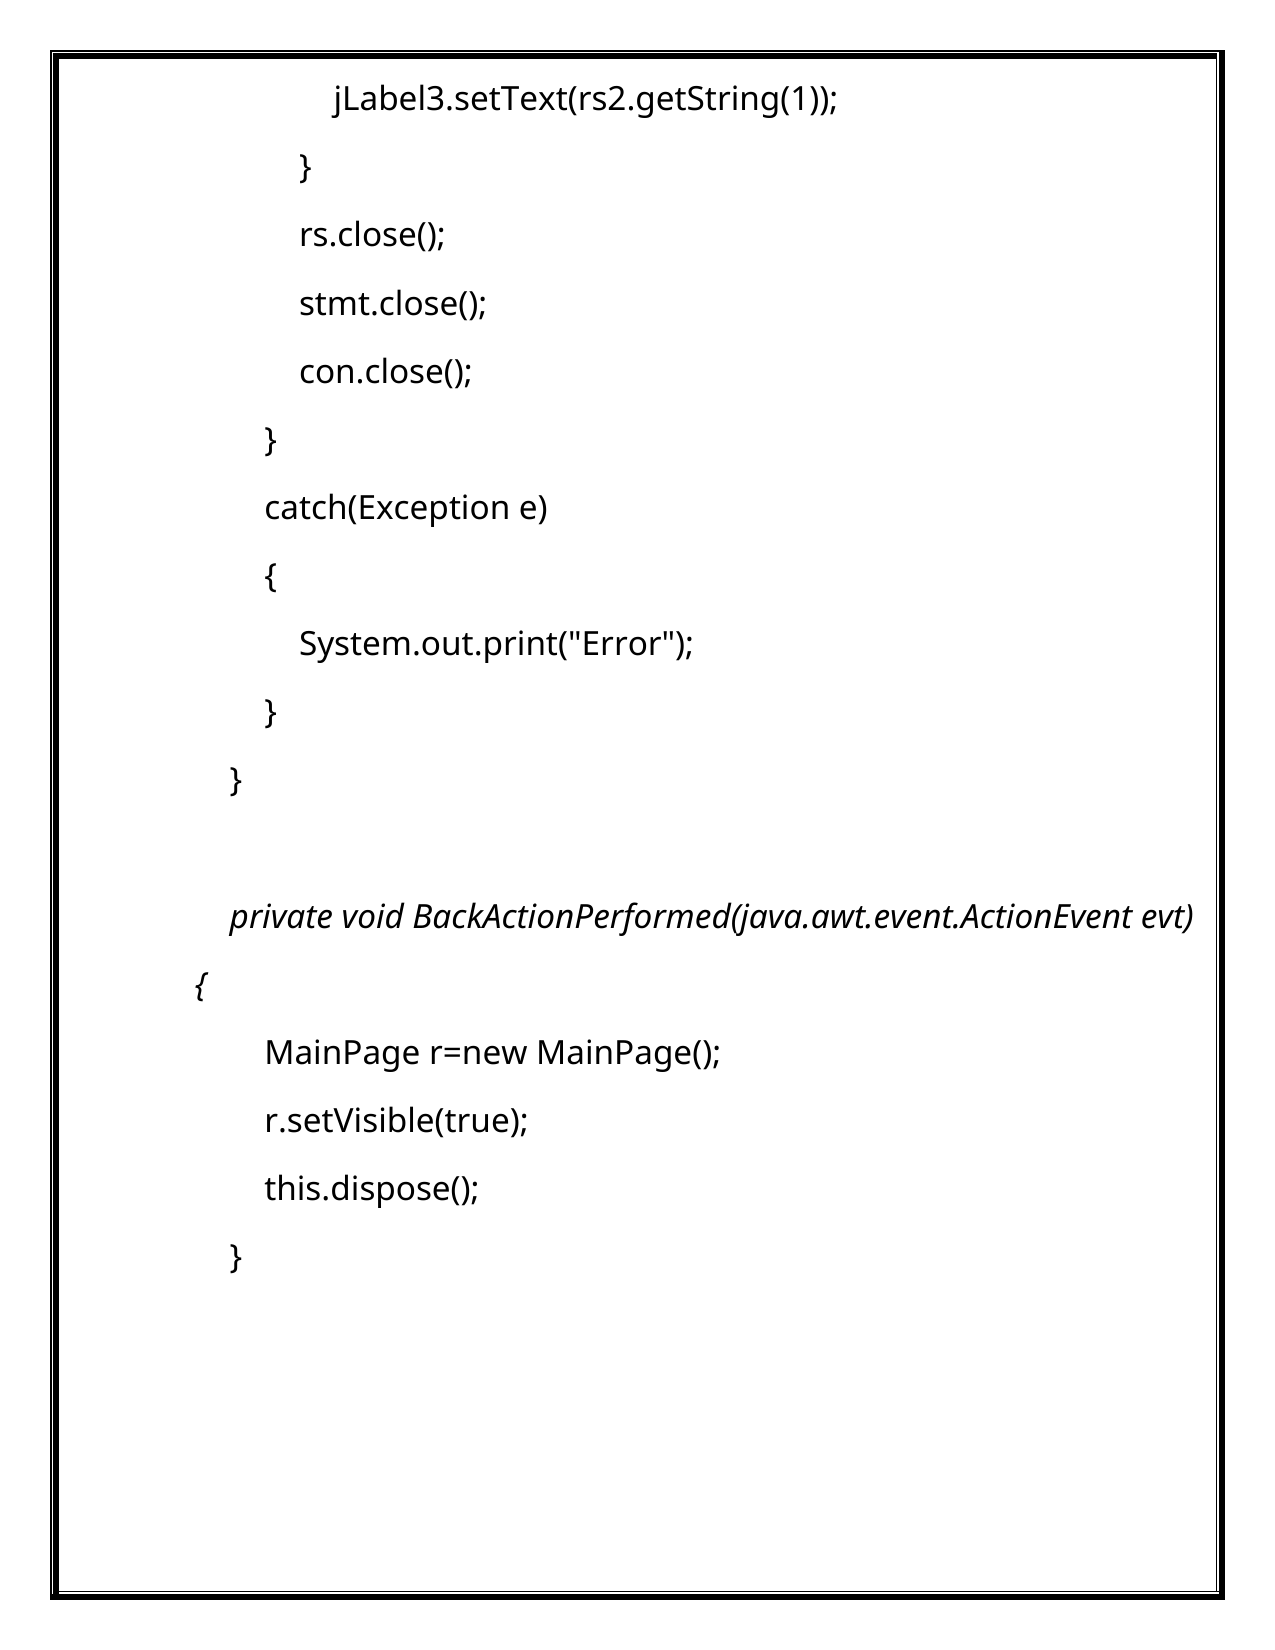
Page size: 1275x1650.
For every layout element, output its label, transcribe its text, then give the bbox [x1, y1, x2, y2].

list jLabel3.setText(rs2.getString(1)); [195, 75, 1200, 120]
list this.dispose(); [195, 1165, 1200, 1210]
list MainPage r=new MainPage(); [195, 1029, 1200, 1074]
list rs.close(); [195, 211, 1200, 257]
list } [195, 1233, 1200, 1278]
list r.setVisible(true); [195, 1097, 1200, 1142]
list } [195, 143, 1200, 188]
list { [195, 552, 1200, 597]
list System.out.print("Error"); [195, 620, 1200, 665]
list catch(Exception e) [195, 484, 1200, 529]
list } [195, 688, 1200, 733]
list } [195, 756, 1200, 802]
list } [195, 416, 1200, 461]
list con.close(); [195, 347, 1200, 393]
list private void BackActionPerformed(java.awt.event.ActionEvent evt) { [195, 892, 1200, 1006]
list stmt.close(); [195, 279, 1200, 325]
